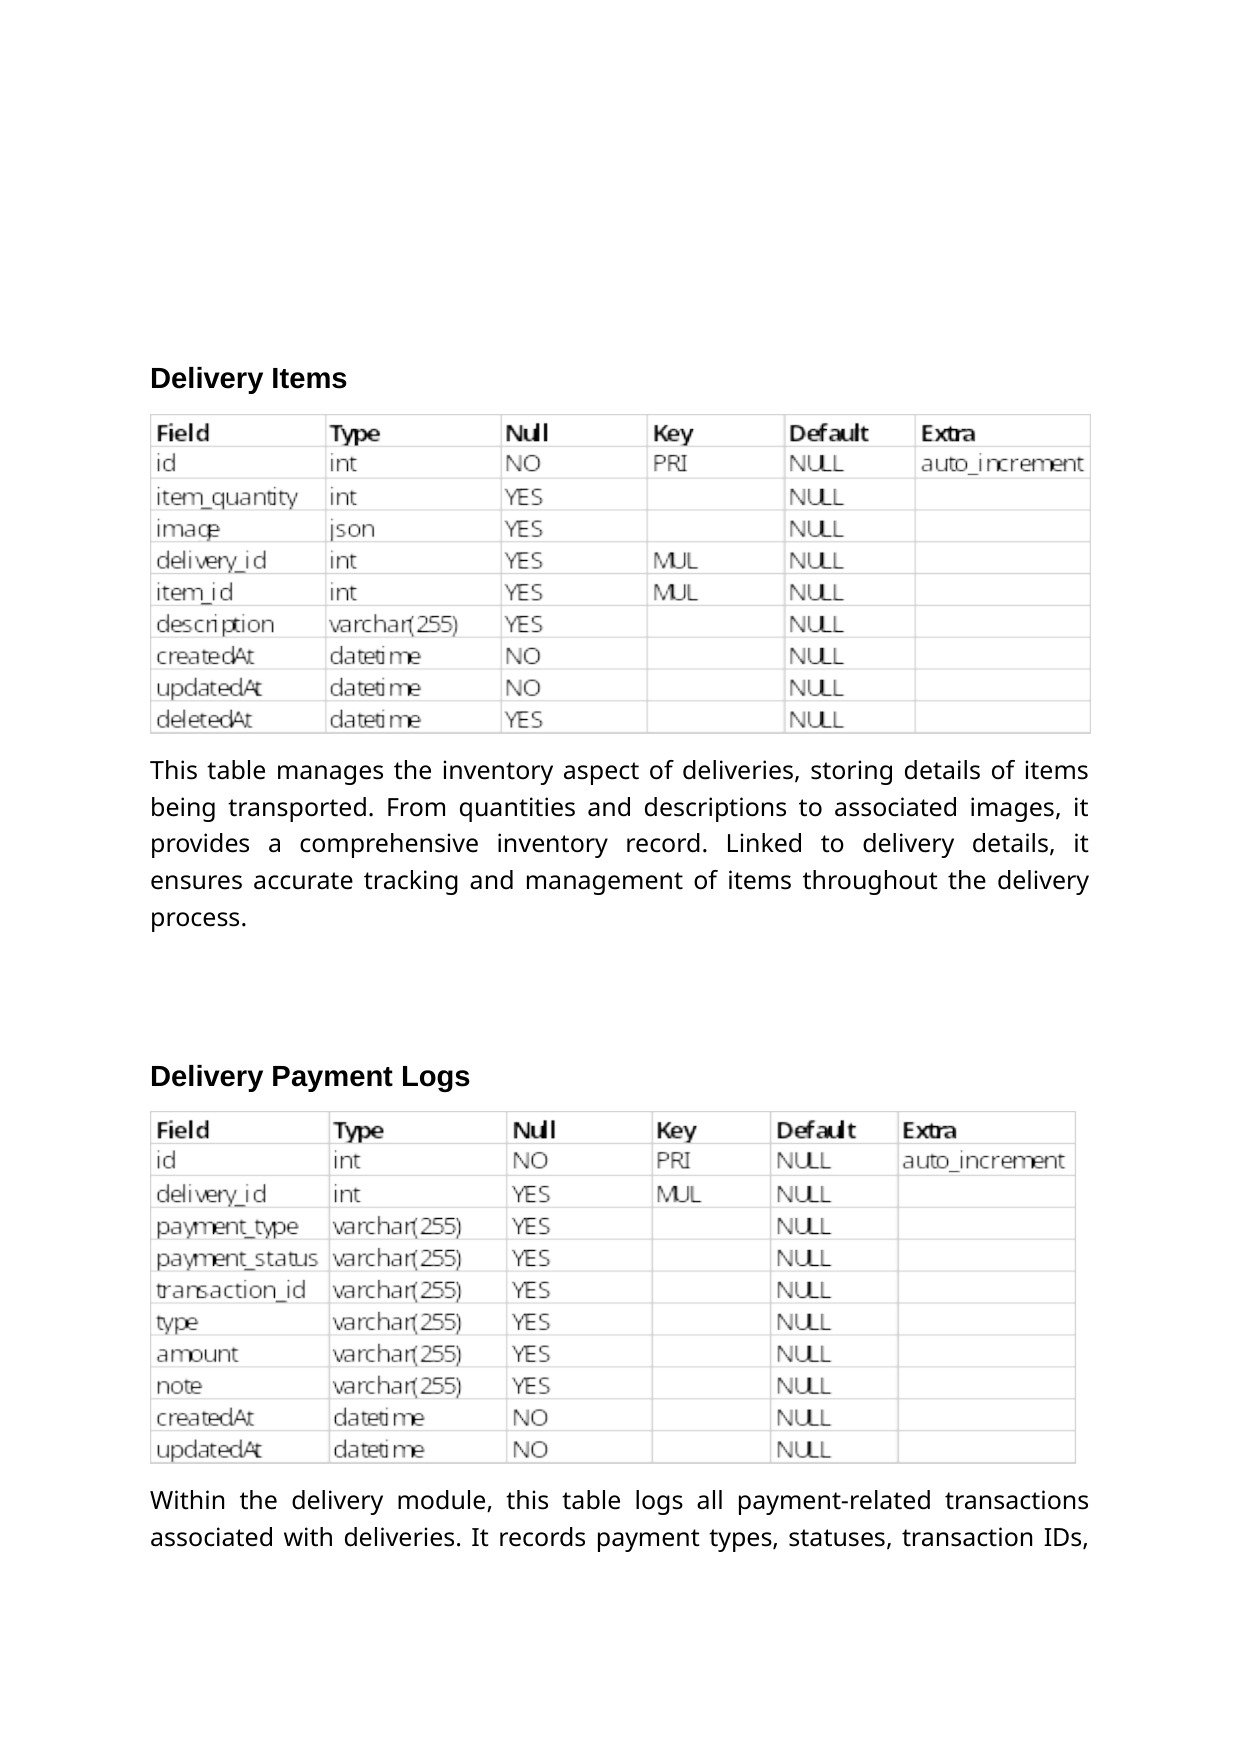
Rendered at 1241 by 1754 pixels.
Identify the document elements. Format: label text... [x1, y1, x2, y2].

text Delivery Payment Logs [150, 1059, 1090, 1092]
text This table manages the inventory aspect of deliveries, storing details of items being transported. From quantities and descriptions to associated images, it provides a comprehensive inventory record. Linked to delivery details, it ensures accurate tracking and management of items throughout the delivery process. [150, 752, 1090, 934]
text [150, 1483, 1090, 1554]
text Delivery Items [150, 361, 1090, 395]
